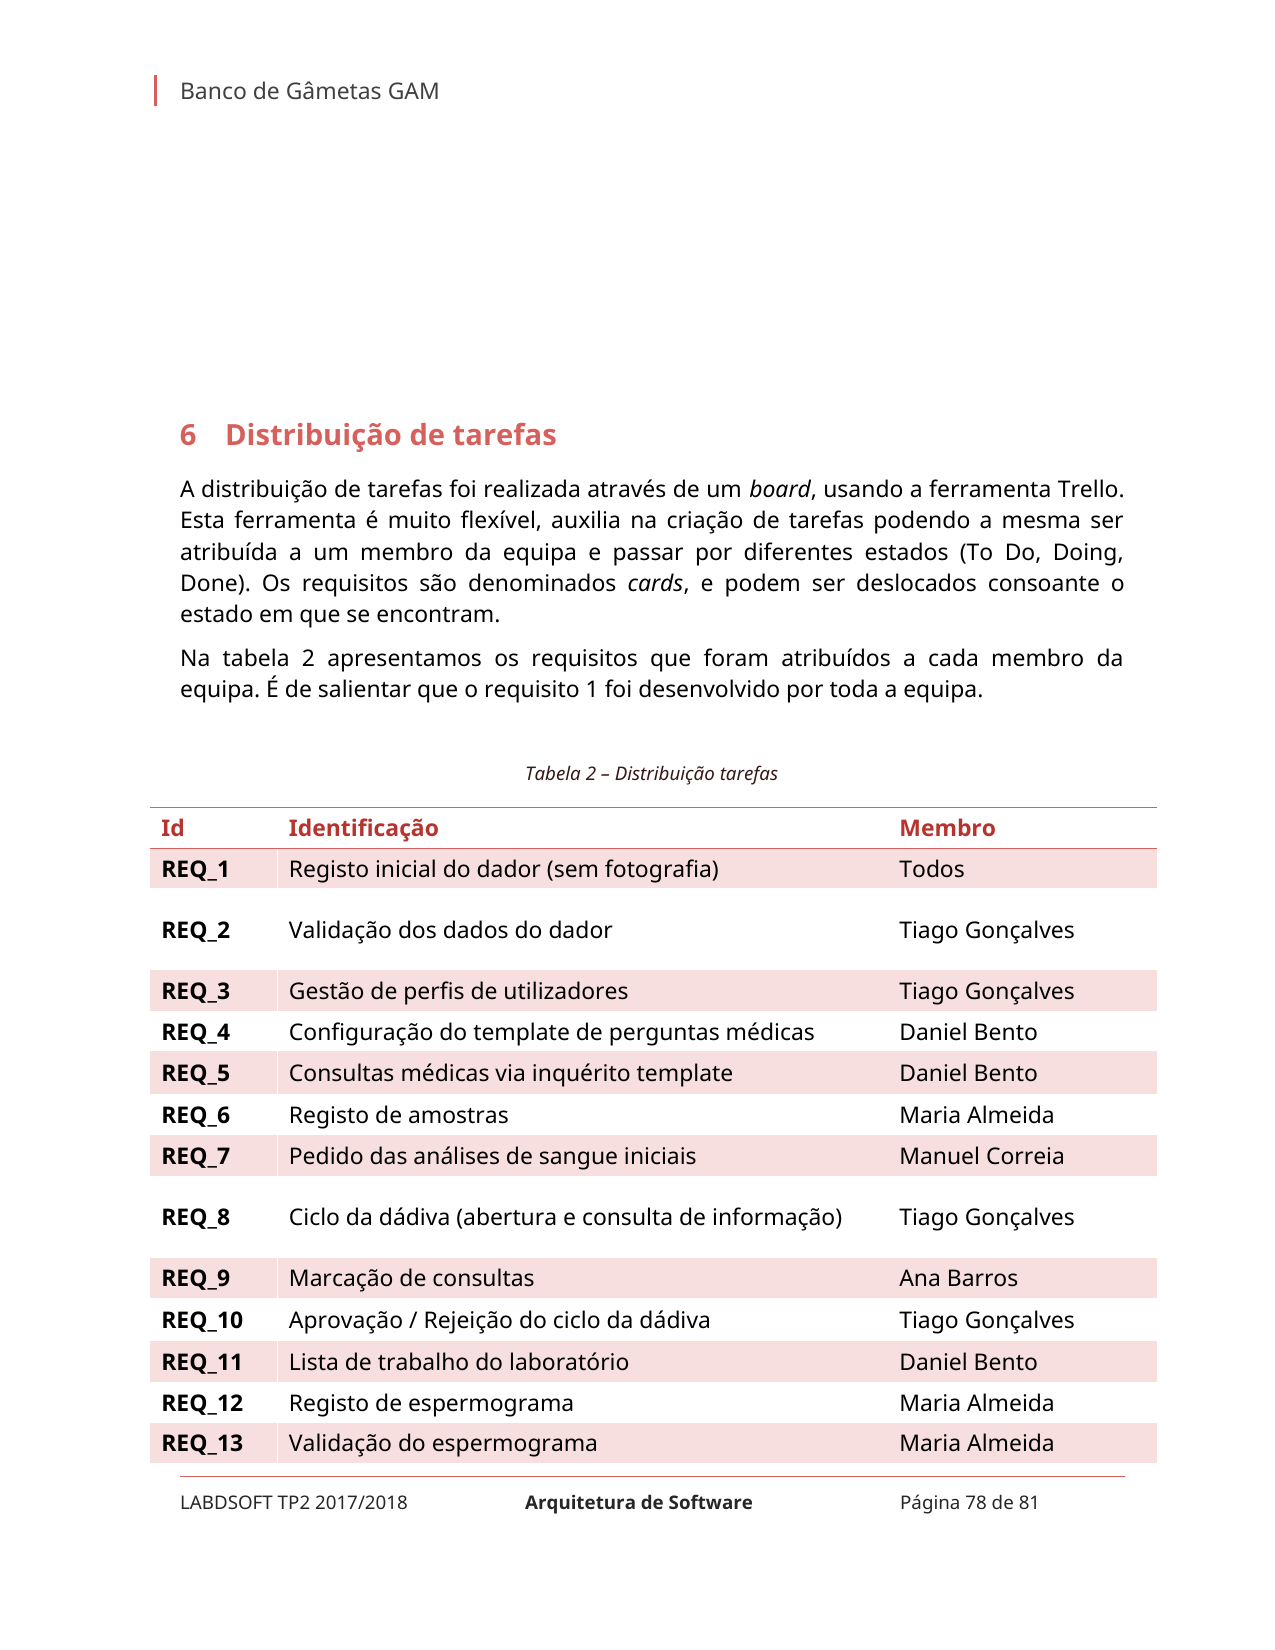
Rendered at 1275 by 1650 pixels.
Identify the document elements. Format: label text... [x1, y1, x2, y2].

text Na tabela 2 apresentamos os requisitos que foram atribuídos a cada membro da equipa. É de salientar que o requisito 1 foi desenvolvido por toda a equipa. [180, 642, 1125, 704]
table_cell Configuração do template de perguntas médicas [278, 1011, 888, 1051]
table_cell Ana Barros [888, 1258, 1157, 1298]
table_cell Registo de amostras [278, 1094, 888, 1135]
table_cell Tiago Gonçalves [888, 970, 1157, 1011]
subtitle Distribuição de tarefas [179, 414, 1125, 454]
table_cell Daniel Bento [888, 1341, 1157, 1382]
table_cell Gestão de perfis de utilizadores [278, 970, 888, 1011]
table_cell REQ_13 [150, 1423, 277, 1463]
table_cell Tiago Gonçalves [888, 1176, 1157, 1257]
table_cell Manuel Correia [888, 1135, 1157, 1176]
table_cell REQ_8 [150, 1176, 277, 1257]
table_cell Registo inicial do dador (sem fotografia) [278, 849, 888, 888]
table_cell REQ_1 [150, 849, 277, 888]
table_cell Tiago Gonçalves [888, 888, 1157, 970]
table_cell Ciclo da dádiva (abertura e consulta de informação) [278, 1176, 888, 1257]
table_cell Maria Almeida [888, 1094, 1157, 1135]
table_cell REQ_5 [150, 1051, 277, 1094]
table_header Id [150, 808, 277, 848]
text A distribuição de tarefas foi realizada através de um board, usando a ferramenta Trello. Esta ferramenta é muito flexível, auxilia na criação de tarefas podendo a mesma ser atribuída a um membro da equipa e passar por diferentes estados (To Do, Doing, Done). Os requisitos são denominados cards, e podem ser deslocados consoante o estado em que se encontram. [180, 473, 1125, 629]
table_cell Pedido das análises de sangue iniciais [278, 1135, 888, 1176]
table_cell REQ_11 [150, 1341, 277, 1382]
table_cell REQ_7 [150, 1135, 277, 1176]
table_cell Maria Almeida [888, 1423, 1157, 1463]
table_cell REQ_12 [150, 1382, 277, 1423]
table_cell Todos [888, 849, 1157, 888]
table_header Identificação [278, 808, 888, 848]
table_cell REQ_3 [150, 970, 277, 1011]
table_cell REQ_2 [150, 888, 277, 970]
table_cell Validação dos dados do dador [278, 888, 888, 970]
table_cell Marcação de consultas [278, 1258, 888, 1298]
table_cell Daniel Bento [888, 1051, 1157, 1094]
table_header Membro [888, 808, 1157, 848]
table_cell Validação do espermograma [278, 1423, 888, 1463]
table_cell Maria Almeida [888, 1382, 1157, 1423]
table_cell Registo de espermograma [278, 1382, 888, 1423]
table_cell Tiago Gonçalves [888, 1298, 1157, 1341]
table_cell Aprovação / Rejeição do ciclo da dádiva [278, 1298, 888, 1341]
table_cell Consultas médicas via inquérito template [278, 1051, 888, 1094]
table_cell REQ_10 [150, 1298, 277, 1341]
table_cell Lista de trabalho do laboratório [278, 1341, 888, 1382]
table_cell REQ_6 [150, 1094, 277, 1135]
table_cell Daniel Bento [888, 1011, 1157, 1051]
table_cell REQ_4 [150, 1011, 277, 1051]
table_cell REQ_9 [150, 1258, 277, 1298]
text Tabela 2 – Distribuição tarefas [180, 761, 1125, 786]
